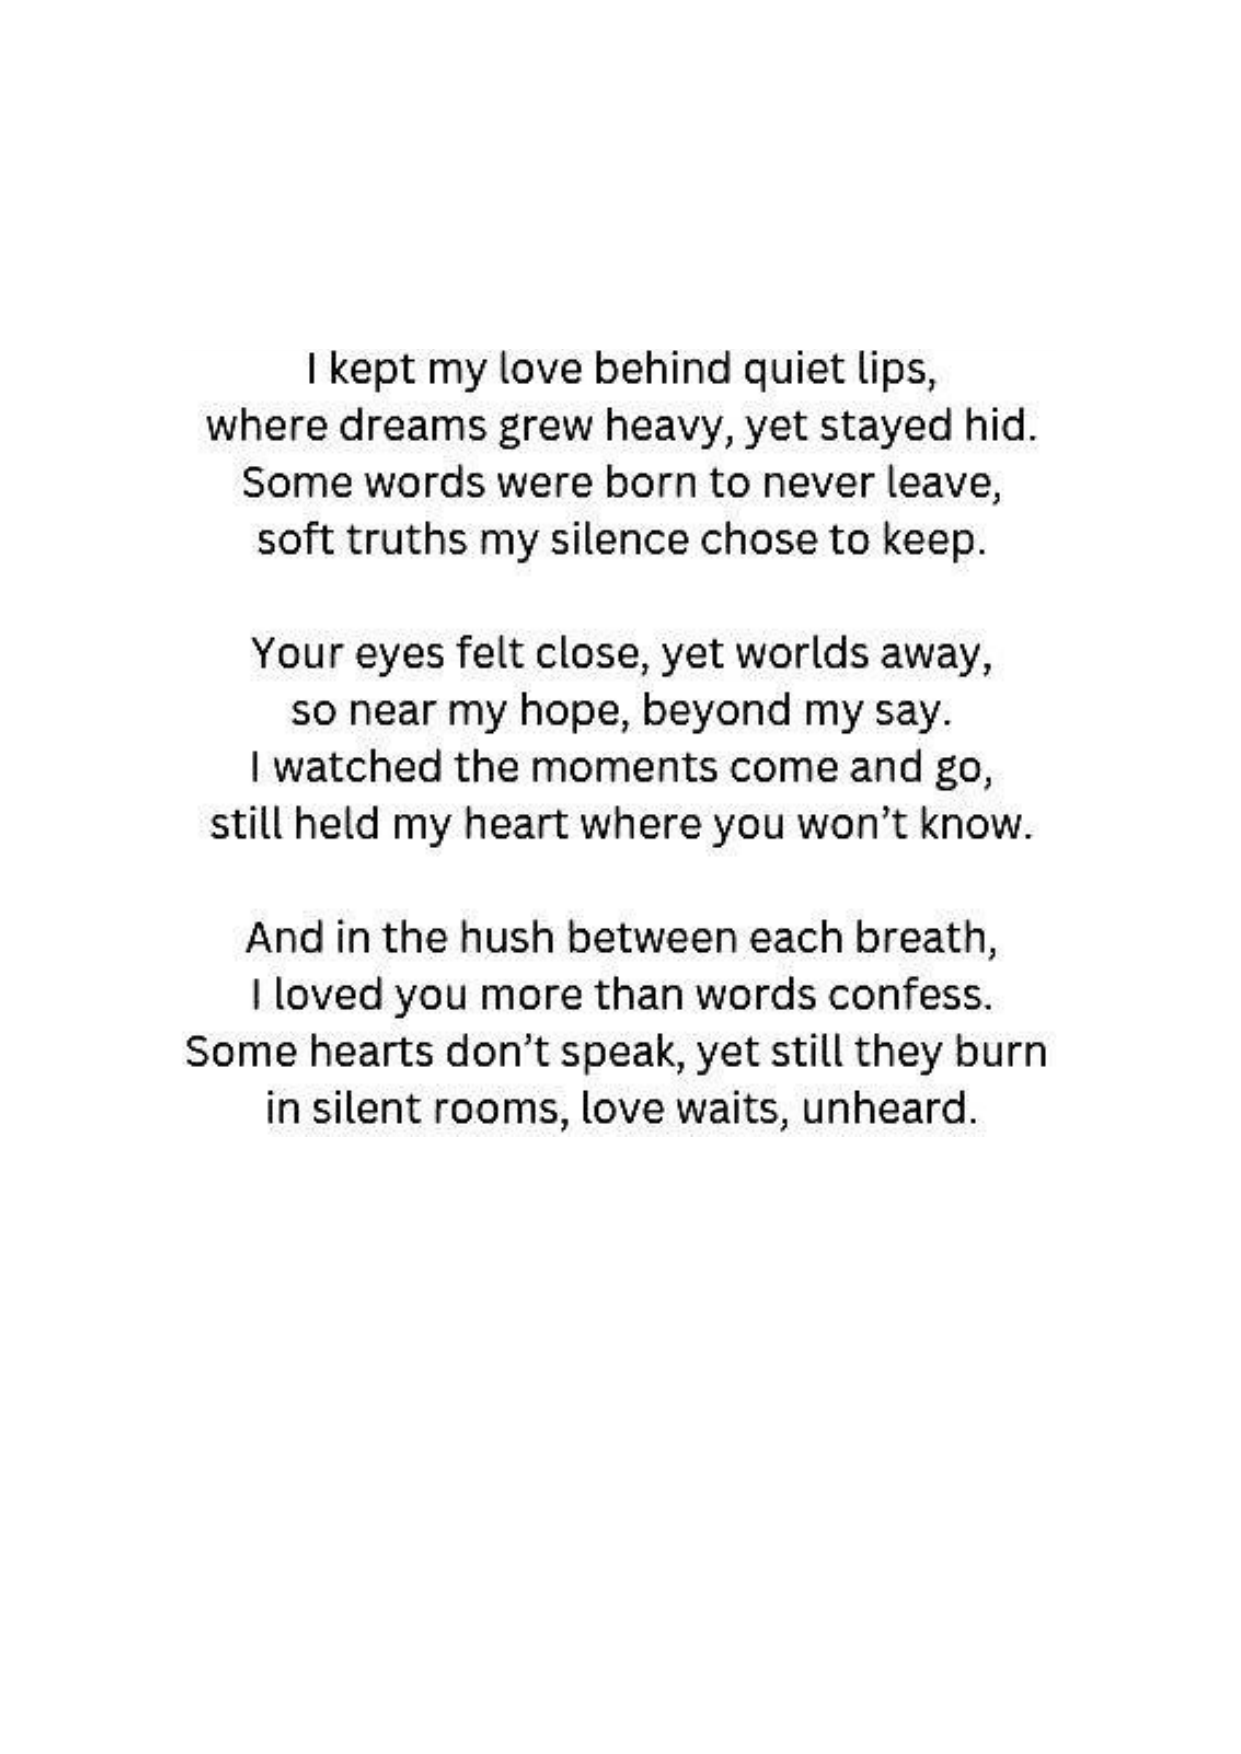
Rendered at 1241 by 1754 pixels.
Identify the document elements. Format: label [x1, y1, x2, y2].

picture [181, 349, 1057, 1137]
